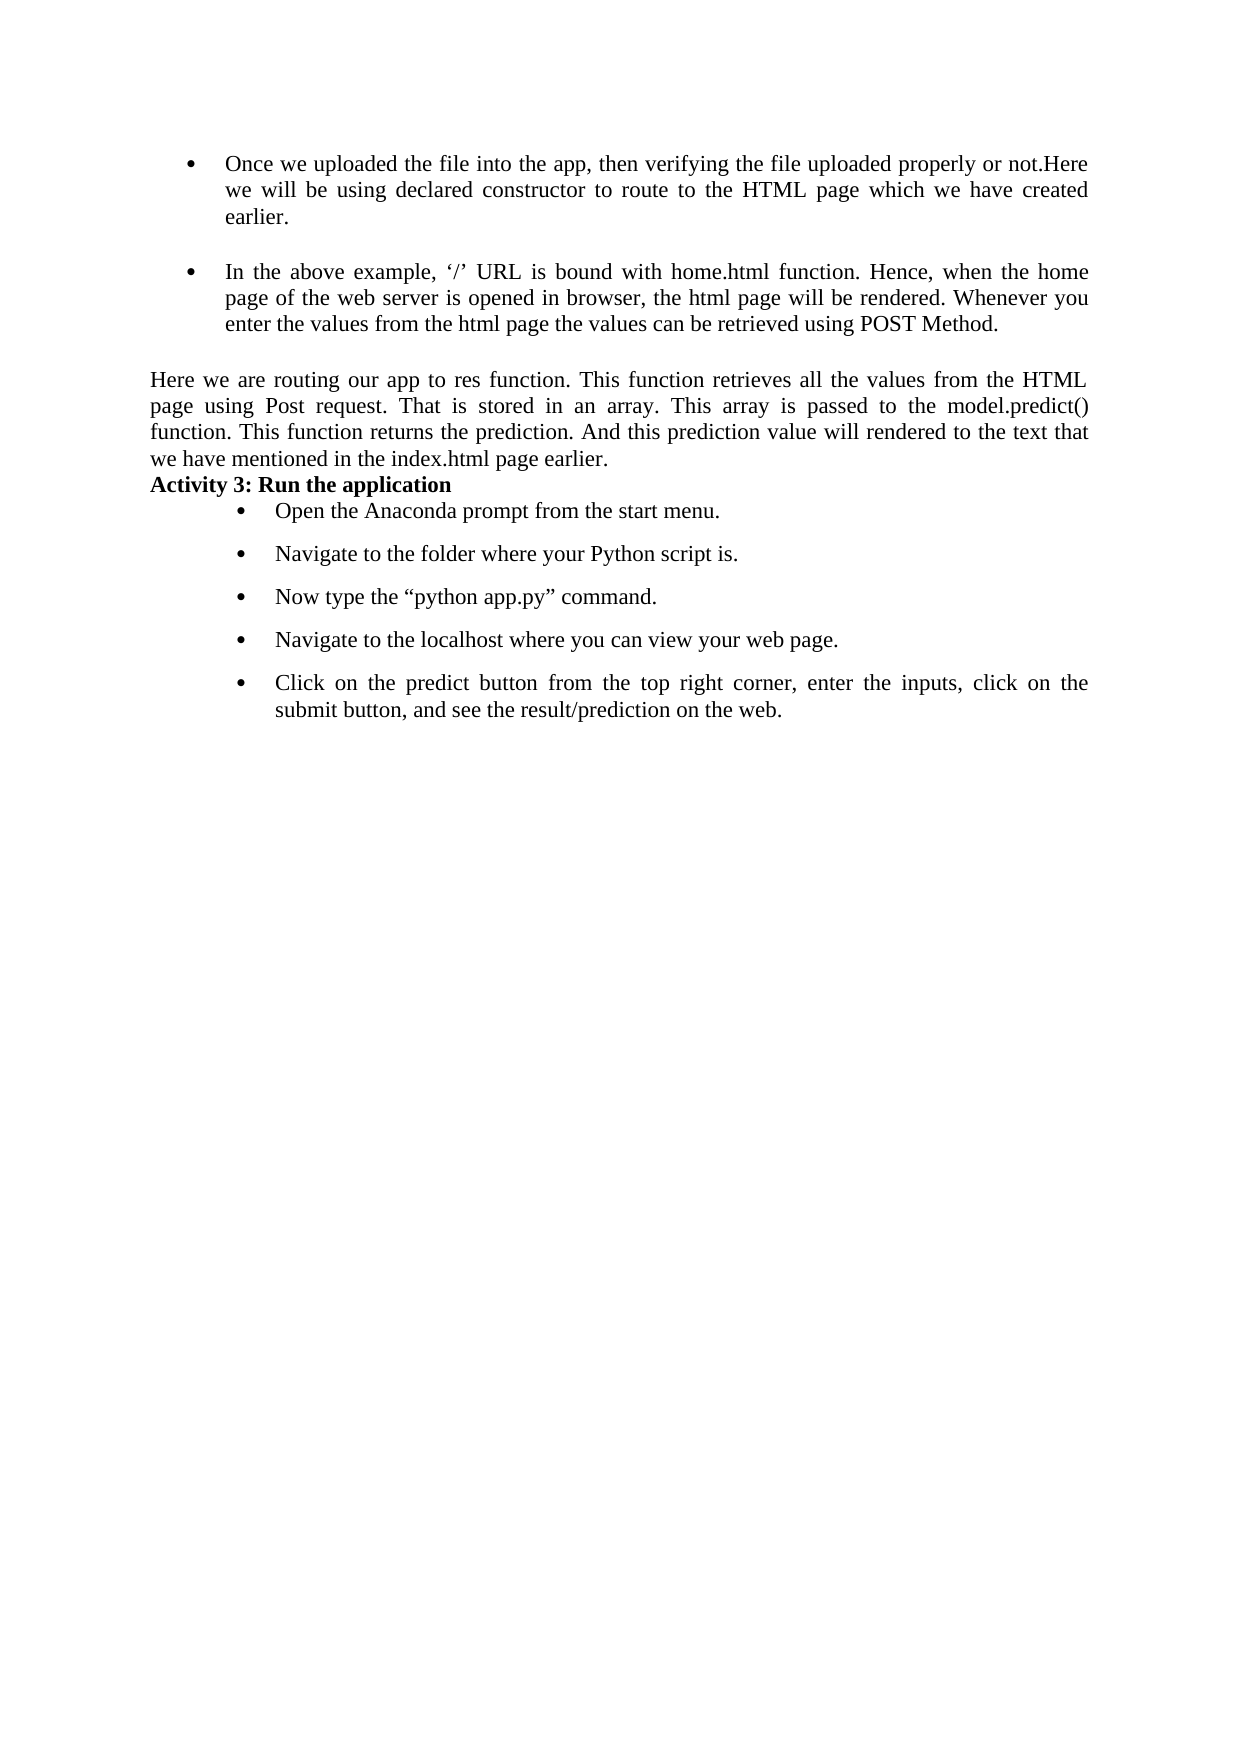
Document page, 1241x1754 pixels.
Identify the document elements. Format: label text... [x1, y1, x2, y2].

list Navigate to the folder where your Python script is. [237, 540, 1090, 567]
list Click on the predict button from the top right corner, enter the inputs, click on the submit button, and see the result/prediction on the web. [237, 669, 1090, 722]
list Open the Anaconda prompt from the start menu. [237, 497, 1090, 524]
list Once we uploaded the file into the app, then verifying the file uploaded properly or not.Here we will be using declared constructor to route to the HTML page which we have created earlier. [187, 150, 1090, 229]
list In the above example, ‘/’ URL is bound with home.html function. Hence, when the home page of the web server is opened in browser, the html page will be rendered. Whenever you enter the values from the html page the values can be retrieved using POST Method. [187, 258, 1090, 337]
text Activity 3: Run the application [150, 471, 1090, 497]
list Now type the “python app.py” command. [237, 583, 1090, 610]
text Here we are routing our app to res function. This function retrieves all the values from the HTML page using Post request. That is stored in an array. This array is passed to the model.predict() function. This function returns the prediction. And this prediction value will rendered to the text that we have mentioned in the index.html page earlier. [150, 366, 1090, 471]
list Navigate to the localhost where you can view your web page. [237, 626, 1090, 653]
